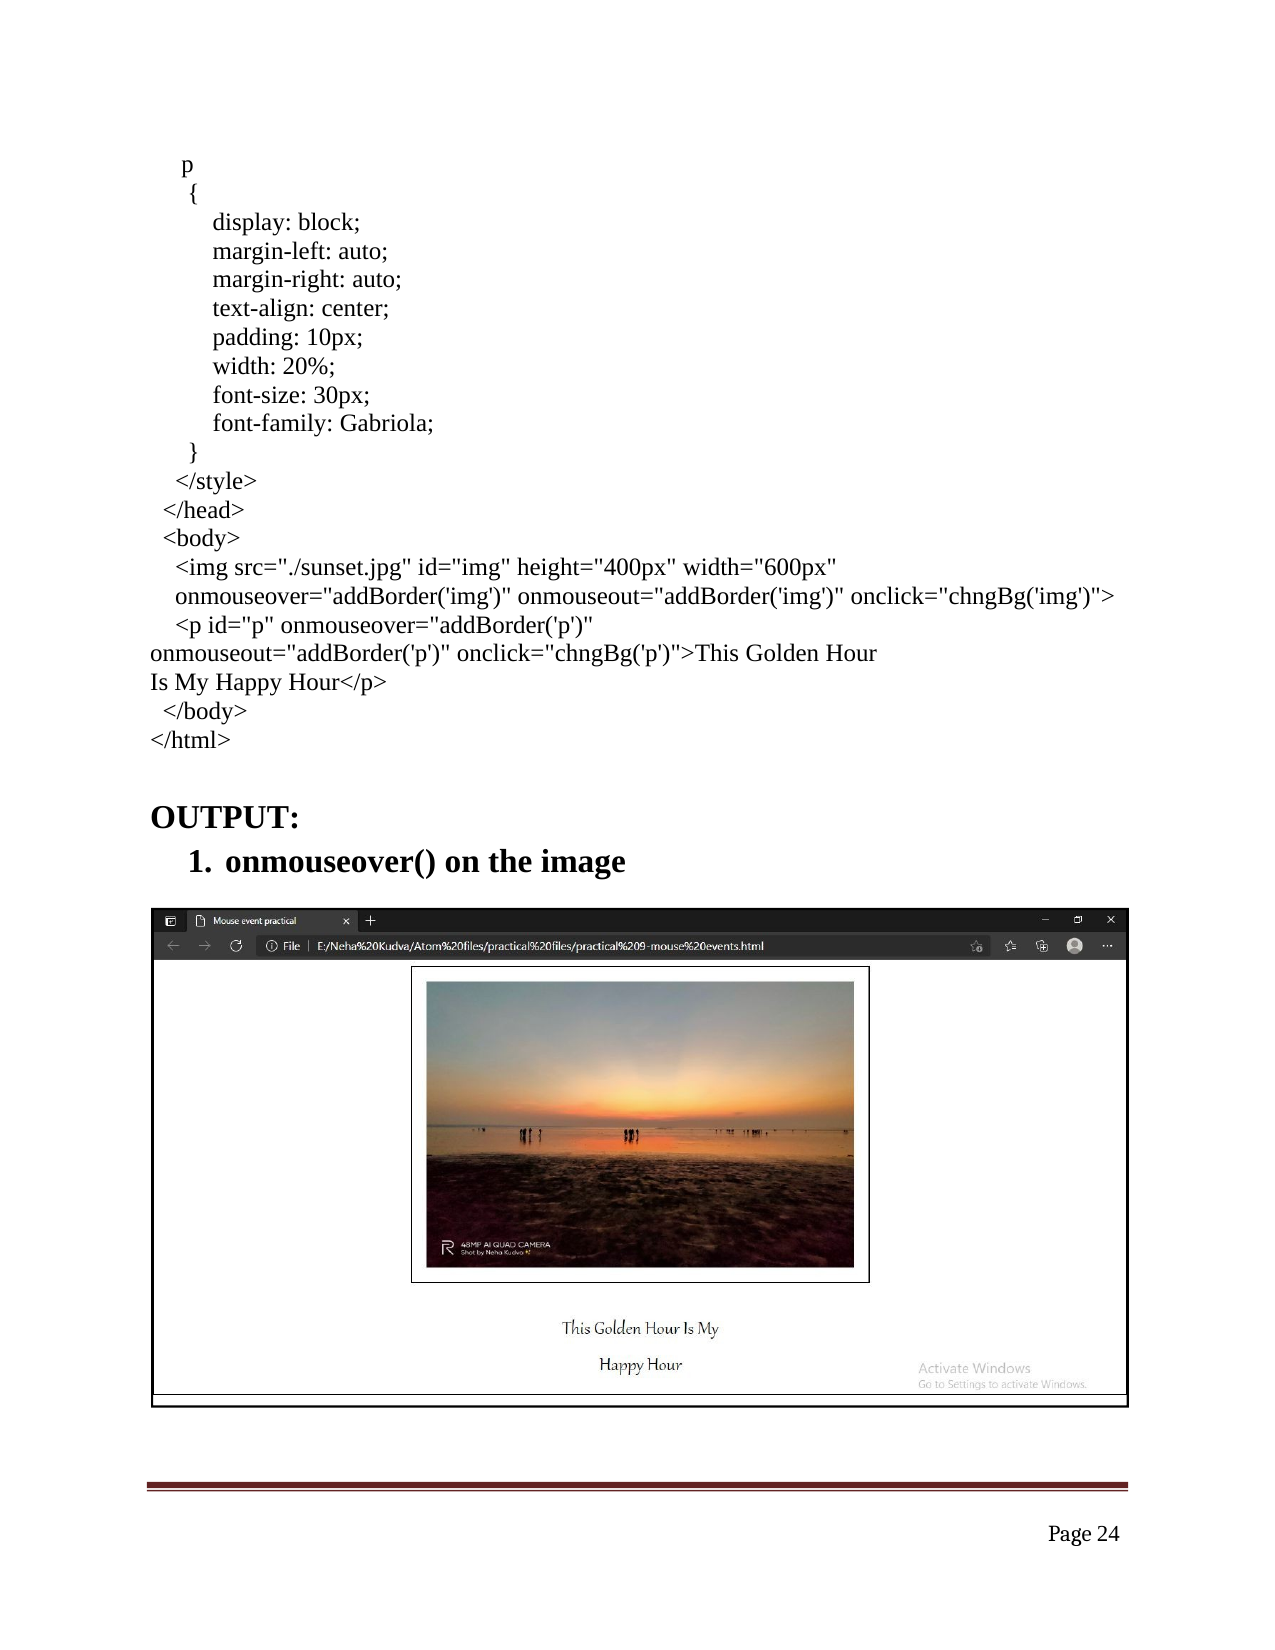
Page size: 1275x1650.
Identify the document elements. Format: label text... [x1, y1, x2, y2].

text { [187, 178, 1142, 207]
text OUTPUT: [150, 798, 1142, 836]
text font-family: Gabriola; [212, 408, 1142, 437]
text p [181, 149, 1142, 178]
text } [187, 437, 1142, 466]
text </html> [150, 725, 1142, 753]
picture [154, 911, 1126, 1394]
text <body> [162, 523, 1142, 552]
list onmouseover() on the image [187, 842, 1142, 880]
text <p id="p" onmouseover="addBorder('p')" onmouseout="addBorder('p')" onclick="chngBg('p')">This Golden Hour Is My Happy Hour</p> [150, 610, 899, 696]
text font-size: 30px; [212, 380, 1142, 408]
text display: block; margin-left: auto; margin-right: auto; text-align: center; padding: 10px; width: 20%; [212, 207, 402, 379]
text </body> [162, 696, 1142, 725]
text </style> [175, 466, 1142, 495]
text </head> [162, 495, 1142, 523]
text <img src="./sunset.jpg" id="img" height="400px" width="600px" onmouseover="addBorder('img')" onmouseout="addBorder('img')" onclick="chngBg('img')"> [175, 552, 1142, 610]
